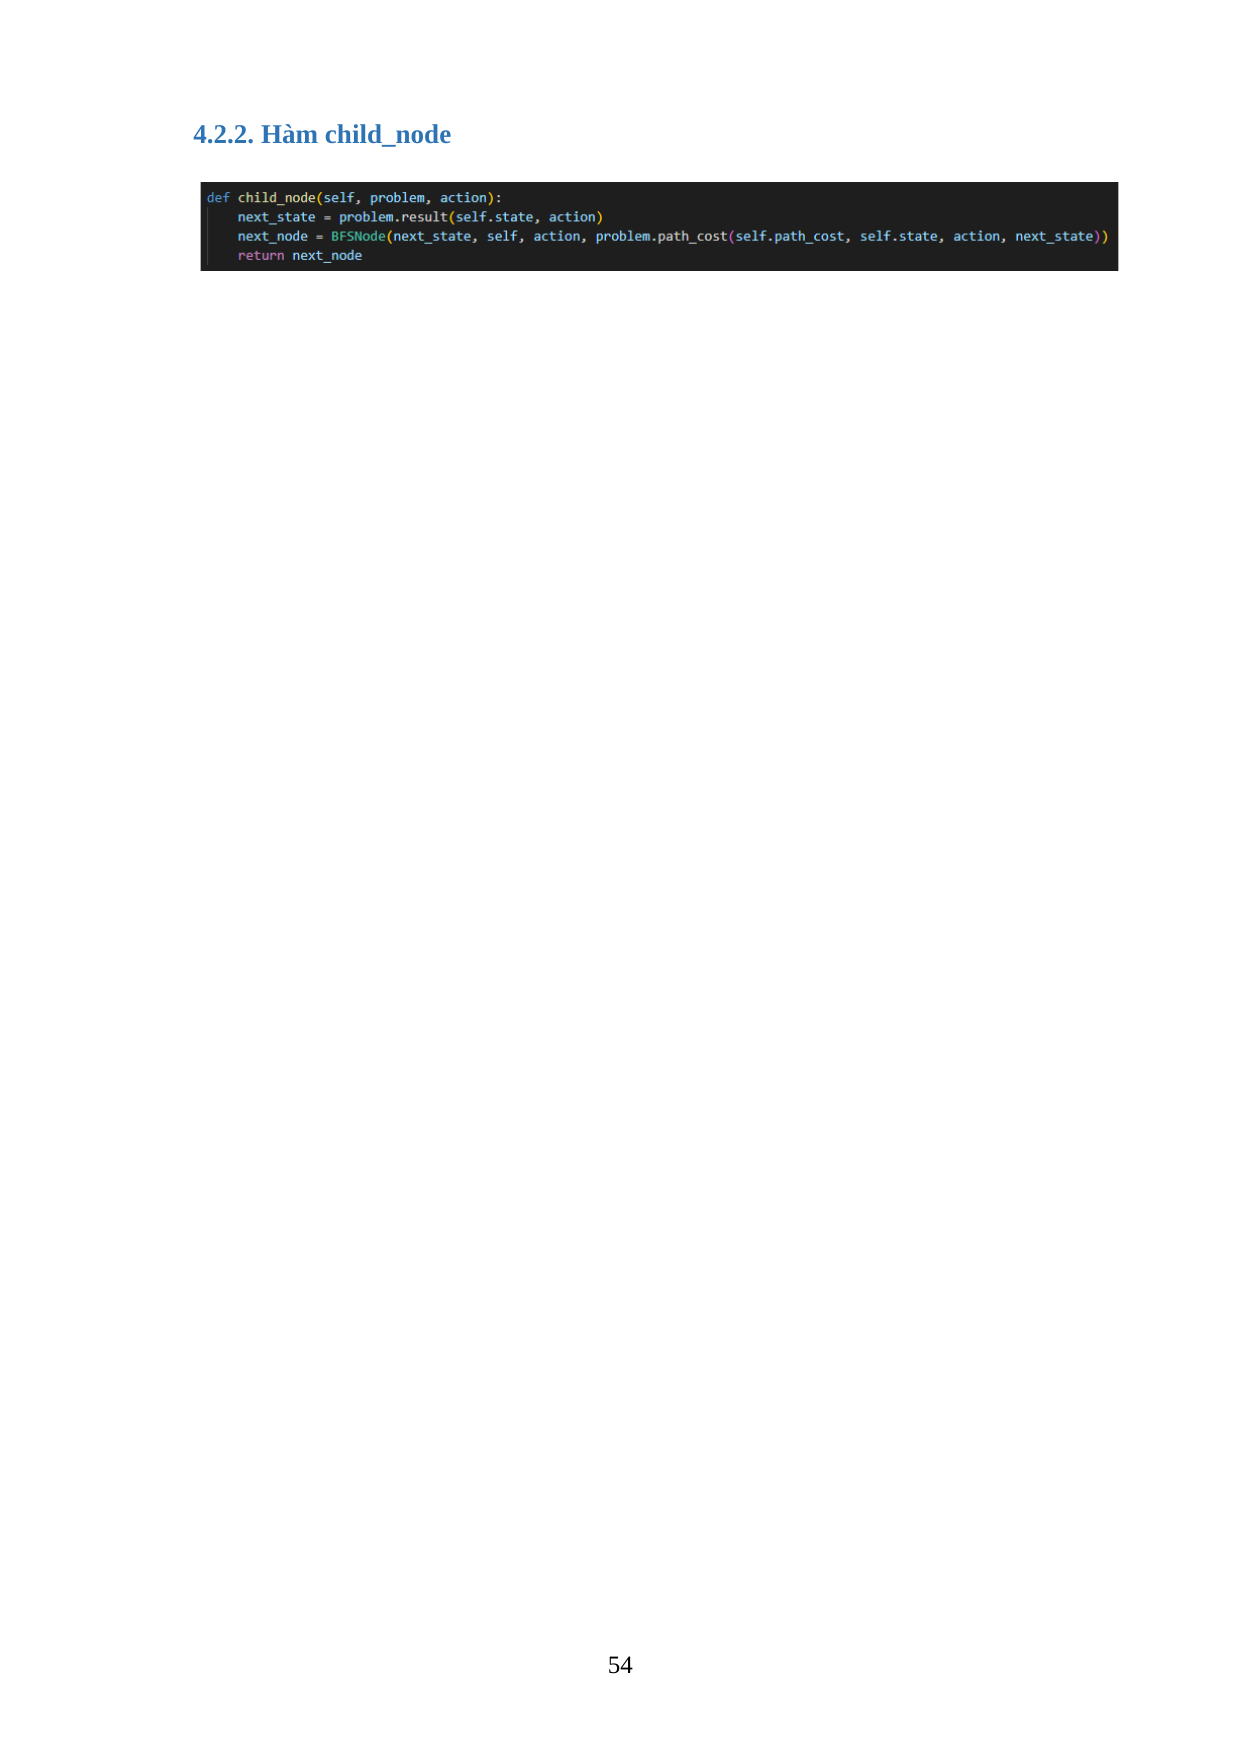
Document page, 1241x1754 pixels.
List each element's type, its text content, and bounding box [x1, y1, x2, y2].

picture [199, 182, 1117, 269]
subtitle 4.2.2. Hàm child_node [148, 118, 1122, 149]
